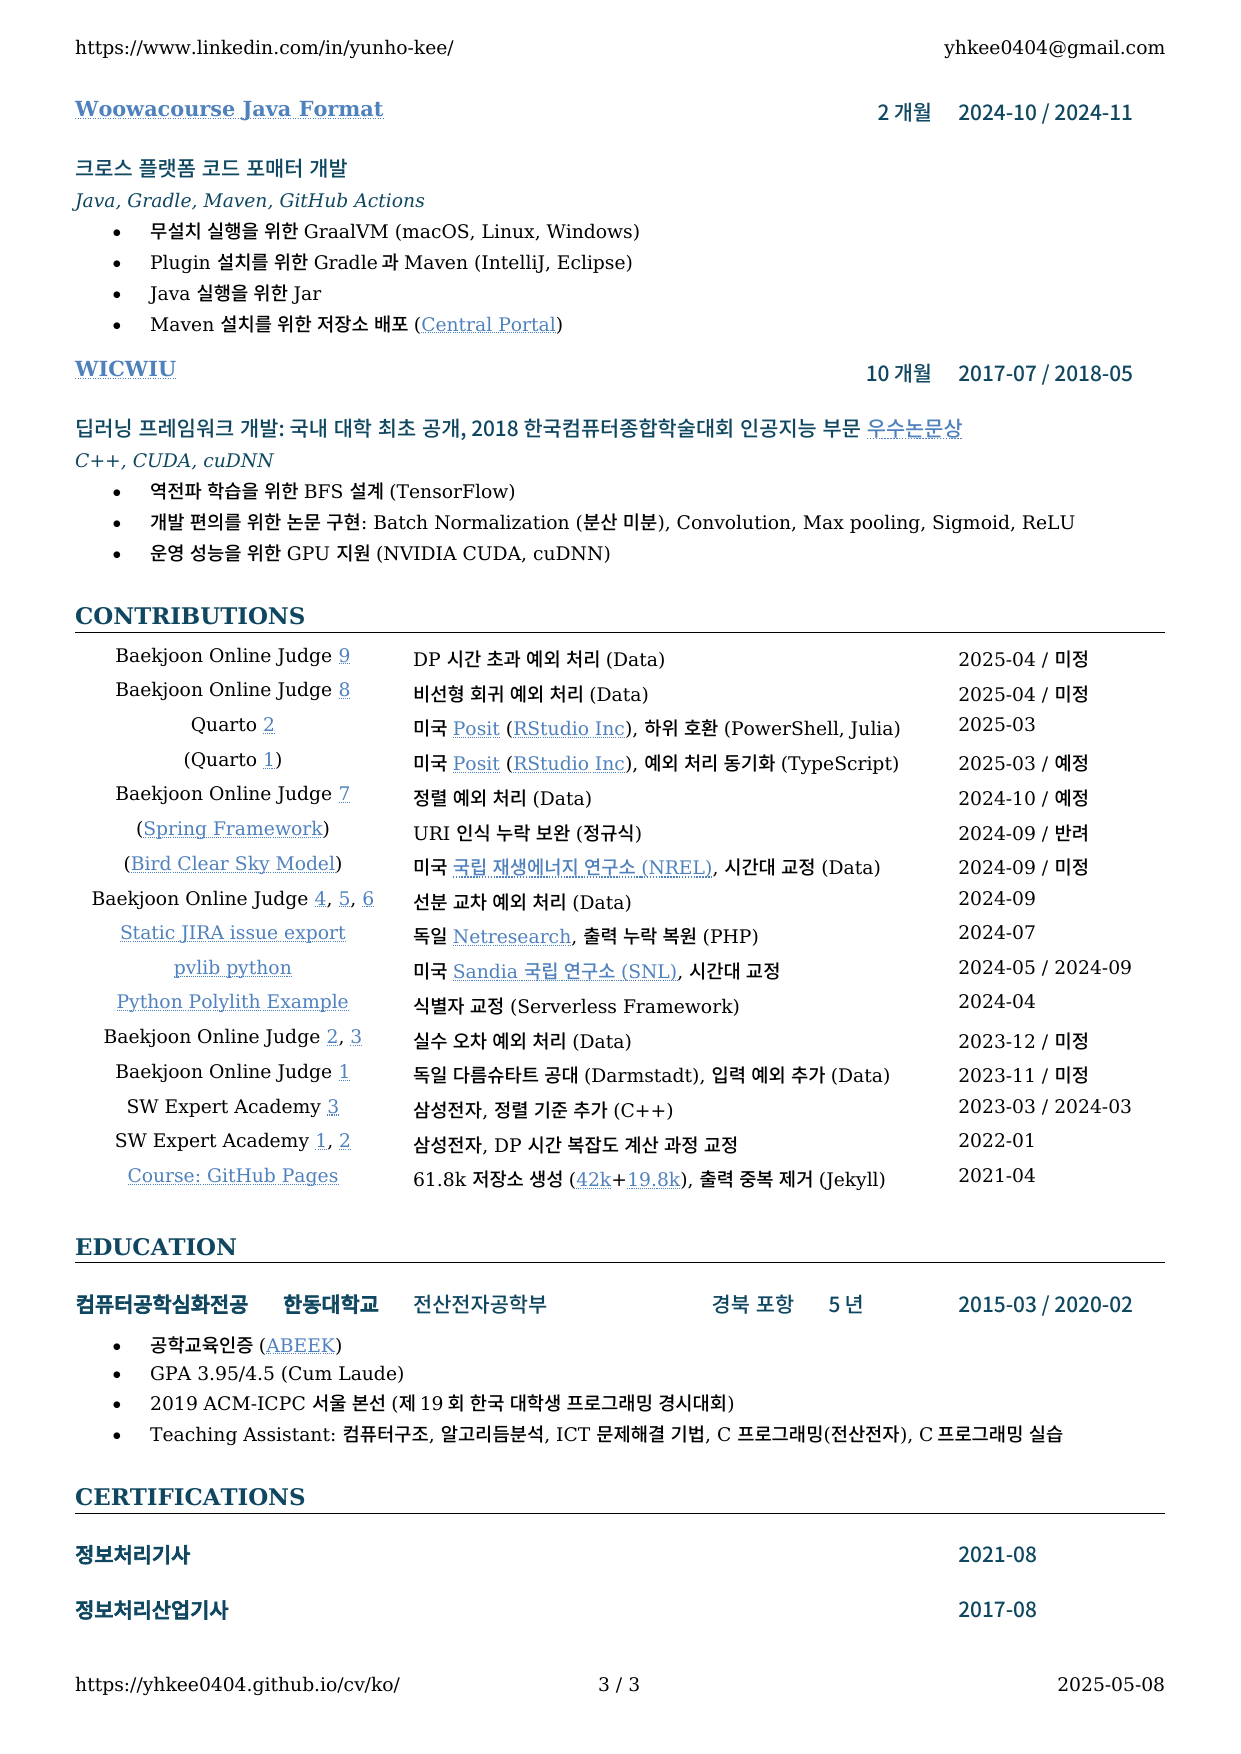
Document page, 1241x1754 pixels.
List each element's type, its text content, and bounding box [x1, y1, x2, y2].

table_header 전산전자공학부 [402, 1271, 696, 1326]
table_cell Baekjoon Online Judge 4, 5, 6 [64, 884, 402, 918]
table_header 2개월 [805, 80, 947, 135]
table_cell 2025-04 / 미정 [947, 676, 1154, 710]
table_cell Baekjoon Online Judge 1 [64, 1057, 402, 1092]
list 공학교육인증 (ABEEK) [112, 1330, 1165, 1357]
table_cell SW Expert Academy 3 [64, 1092, 402, 1127]
table_cell 독일 다름슈타트 공대 (Darmstadt), 입력 예외 추가 (Data) [402, 1057, 947, 1092]
table_cell 2025-03 / 예정 [947, 745, 1154, 780]
table_cell 2022-01 [947, 1127, 1154, 1161]
table_cell 미국 국립 재생에너지 연구소 (NREL), 시간대 교정 (Data) [402, 849, 947, 884]
table_cell 정보처리산업기사 [64, 1577, 947, 1632]
table_cell 독일 Netresearch, 출력 누락 복원 (PHP) [402, 919, 947, 953]
list Maven 설치를 위한 저장소 배포 (Central Portal) [112, 309, 1165, 336]
table_cell 2024-09 / 미정 [947, 849, 1154, 884]
table_cell 삼성전자, 정렬 기준 추가 (C++) [402, 1092, 947, 1127]
table_header 2024-10 / 2024-11 [947, 80, 1154, 135]
table_cell Baekjoon Online Judge 2, 3 [64, 1023, 402, 1057]
table_cell Baekjoon Online Judge 8 [64, 676, 402, 710]
subtitle 크로스 플랫폼 코드 포매터 개발 [75, 152, 1165, 182]
table_cell 미국 Posit (RStudio Inc), 하위 호환 (PowerShell, Julia) [402, 710, 947, 745]
table_cell 2017-08 [947, 1577, 1154, 1632]
table_cell URI 인식 누락 보완 (정규식) [402, 814, 947, 849]
table_cell Python Polylith Example [64, 988, 402, 1022]
list Teaching Assistant: 컴퓨터구조, 알고리듬분석, ICT 문제해결 기법, C 프로그래밍(전산전자), C프로그래밍 실습 [112, 1419, 1165, 1446]
table_header Baekjoon Online Judge 9 [64, 641, 402, 676]
table_header 10개월 [805, 340, 947, 395]
table_header 5년 [805, 1271, 947, 1326]
table_cell 실수 오차 예외 처리 (Data) [402, 1023, 947, 1057]
table_cell 2024-10 / 예정 [947, 780, 1154, 814]
list Java 실행을 위한 Jar [112, 278, 1165, 305]
table_cell Baekjoon Online Judge 7 [64, 780, 402, 814]
table_header WICWIU [64, 340, 805, 395]
table_cell 2023-11 / 미정 [947, 1057, 1154, 1092]
table_header 컴퓨터공학심화전공 [64, 1271, 260, 1326]
list 개발 편의를 위한 논문 구현: Batch Normalization (분산 미분), Convolution, Max pooling, Sigmoid, ReLU [112, 507, 1165, 535]
table_cell 식별자 교정 (Serverless Framework) [402, 988, 947, 1022]
table_header 2017-07 / 2018-05 [947, 340, 1154, 395]
subtitle Java, Gradle, Maven, GitHub Actions [75, 190, 1165, 212]
table_cell 2025-03 [947, 710, 1154, 745]
table_cell 미국 Posit (RStudio Inc), 예외 처리 동기화 (TypeScript) [402, 745, 947, 780]
table_cell 61.8k 저장소 생성 (42k+19.8k), 출력 중복 제거 (Jekyll) [402, 1161, 947, 1196]
table_header 2021-08 [947, 1522, 1154, 1577]
table_cell 2024-09 / 반려 [947, 814, 1154, 849]
table_cell 2024-07 [947, 919, 1154, 953]
table_cell 2021-04 [947, 1161, 1154, 1196]
table_cell pvlib python [64, 953, 402, 988]
table_cell 삼성전자, DP 시간 복잡도 계산 과정 교정 [402, 1127, 947, 1161]
table_header DP 시간 초과 예외 처리 (Data) [402, 641, 947, 676]
subtitle C++, CUDA, cuDNN [75, 451, 1165, 472]
table_cell 2023-12 / 미정 [947, 1023, 1154, 1057]
table_cell Course: GitHub Pages [64, 1161, 402, 1196]
table_header Woowacourse Java Format [64, 80, 805, 135]
list GPA 3.95/4.5 (Cum Laude) [112, 1361, 1165, 1384]
list 무설치 실행을 위한 GraalVM (macOS, Linux, Windows) [112, 216, 1165, 243]
table_header 2025-04 / 미정 [947, 641, 1154, 676]
table_cell 2023-03 / 2024-03 [947, 1092, 1154, 1127]
table_cell (Bird Clear Sky Model) [64, 849, 402, 884]
table_cell (Quarto 1) [64, 745, 402, 780]
list Plugin 설치를 위한 Gradle과 Maven (IntelliJ, Eclipse) [112, 247, 1165, 274]
subtitle CONTRIBUTIONS [75, 603, 1165, 632]
list 운영 성능을 위한 GPU 지원 (NVIDIA CUDA, cuDNN) [112, 538, 1165, 566]
table_cell SW Expert Academy 1, 2 [64, 1127, 402, 1161]
table_header 정보처리기사 [64, 1522, 947, 1577]
table_cell 2024-09 [947, 884, 1154, 918]
table_cell 선분 교차 예외 처리 (Data) [402, 884, 947, 918]
table_cell 2024-04 [947, 988, 1154, 1022]
table_header 경북 포항 [696, 1271, 805, 1326]
table_cell Quarto 2 [64, 710, 402, 745]
table_header 2015-03 / 2020-02 [947, 1271, 1154, 1326]
table_header 한동대학교 [260, 1271, 402, 1326]
table_cell 정렬 예외 처리 (Data) [402, 780, 947, 814]
table_cell 비선형 회귀 예외 처리 (Data) [402, 676, 947, 710]
table_cell 미국 Sandia 국립 연구소 (SNL), 시간대 교정 [402, 953, 947, 988]
table_cell Static JIRA issue export [64, 919, 402, 953]
table_cell (Spring Framework) [64, 814, 402, 849]
list 역전파 학습을 위한 BFS 설계 (TensorFlow) [112, 477, 1165, 504]
subtitle CERTIFICATIONS [75, 1484, 1165, 1513]
list 2019 ACM-ICPC 서울 본선 (제19회 한국 대학생 프로그래밍 경시대회) [112, 1388, 1165, 1415]
table_cell 2024-05 / 2024-09 [947, 953, 1154, 988]
subtitle 딥러닝 프레임워크 개발: 국내 대학 최초 공개, 2018 한국컴퓨터종합학술대회 인공지능 부문 우수논문상 [75, 412, 1165, 442]
subtitle EDUCATION [75, 1233, 1165, 1262]
